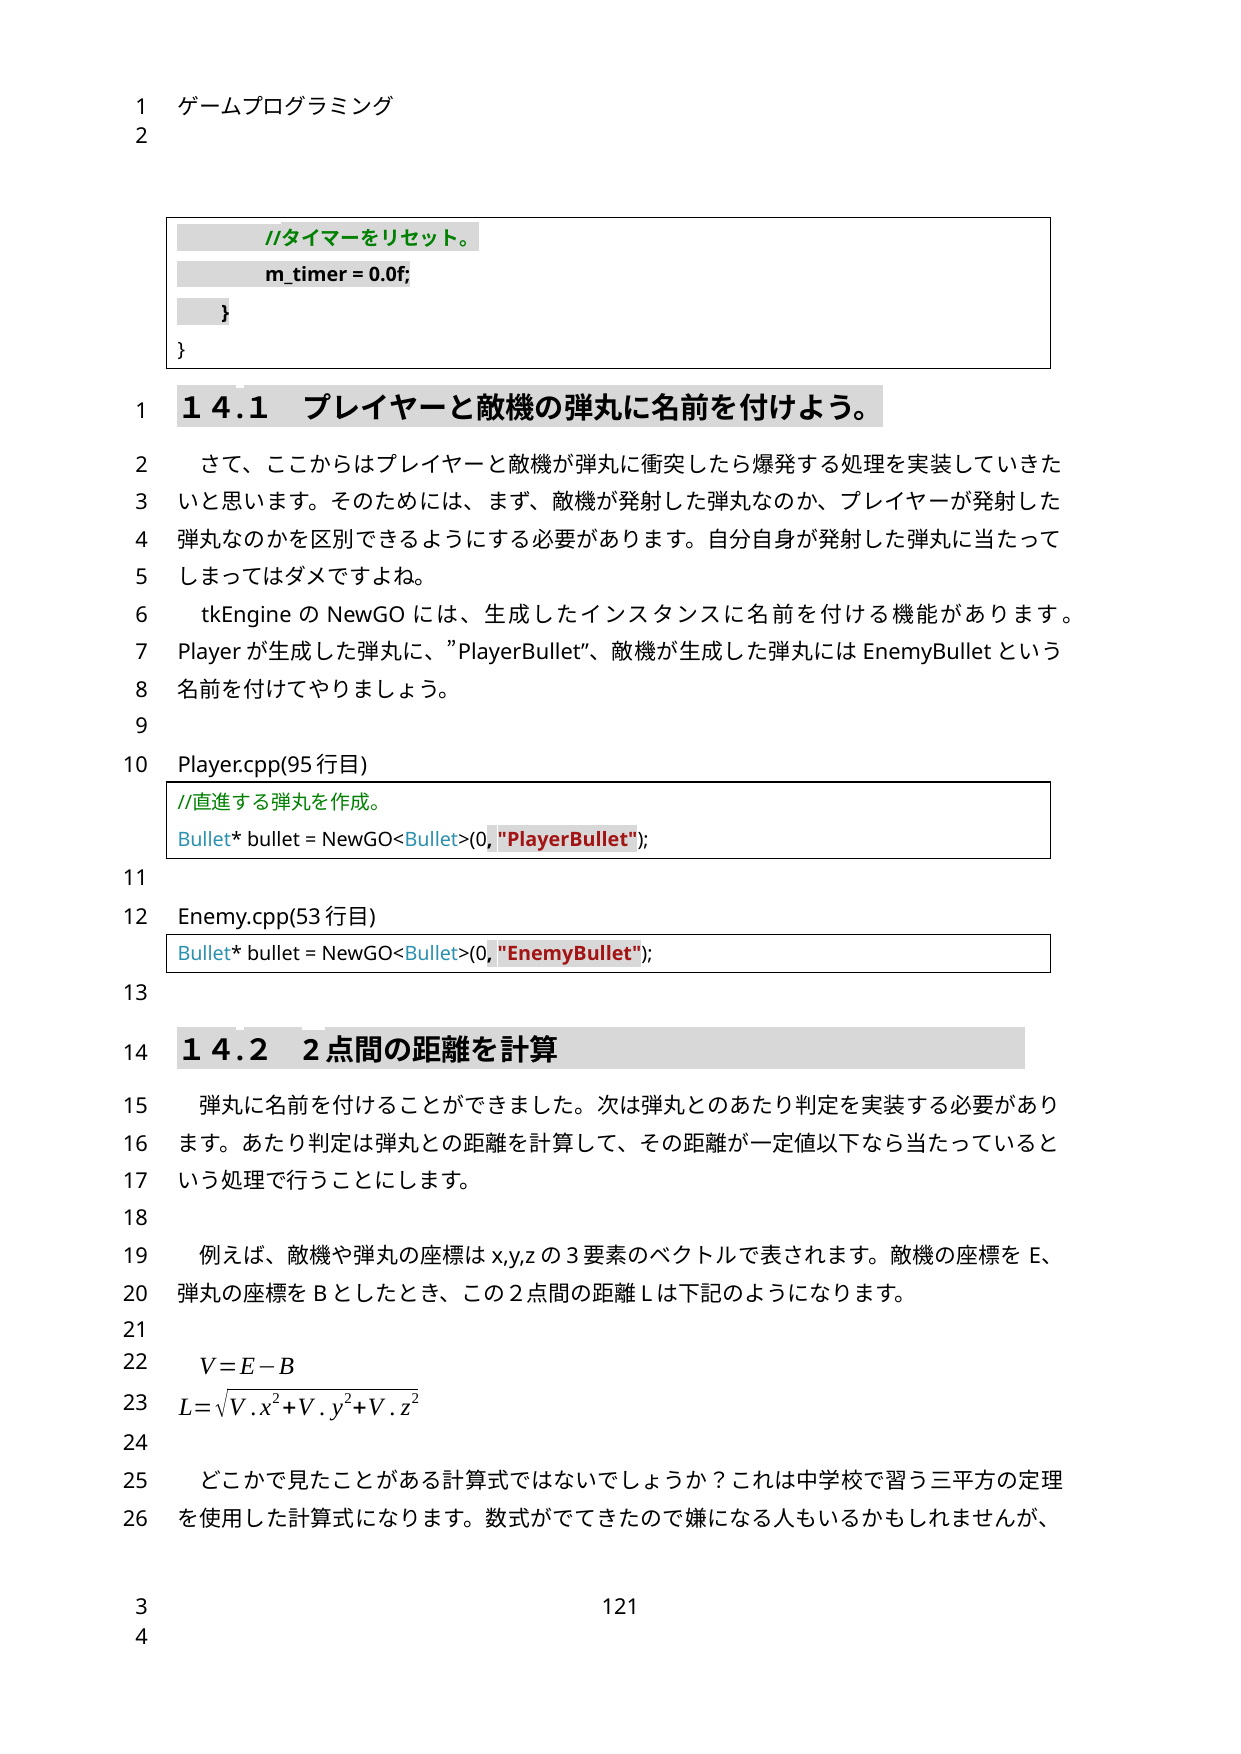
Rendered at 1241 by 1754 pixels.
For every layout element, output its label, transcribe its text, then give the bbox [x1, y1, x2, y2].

text 例えば、敵機や弾丸の座標はx,y,zの3要素のベクトルで表されます。敵機の座標をE、弾丸の座標をBとしたとき、この２点間の距離Lは下記のようになります。 [177, 1236, 1063, 1311]
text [177, 1461, 1063, 1536]
text tkEngineのNewGOには、生成したインスタンスに名前を付ける機能があります。Playerが生成した弾丸に、”PlayerBullet”、敵機が生成した弾丸にはEnemyBulletという名前を付けてやりましょう。 [177, 594, 1063, 706]
text Enemy.cpp(53行目) [177, 896, 1063, 933]
subtitle １４.２ 2点間の距離を計算 [177, 1011, 1063, 1086]
text さて、ここからはプレイヤーと敵機が弾丸に衝突したら爆発する処理を実装していきたいと思います。そのためには、まず、敵機が発射した弾丸なのか、プレイヤーが発射した弾丸なのかを区別できるようにする必要があります。自分自身が発射した弾丸に当たってしまってはダメですよね。 [177, 444, 1063, 594]
text 弾丸に名前を付けることができました。次は弾丸とのあたり判定を実装する必要があります。あたり判定は弾丸との距離を計算して、その距離が一定値以下なら当たっているという処理で行うことにします。 [177, 1086, 1063, 1198]
table_header //直進する弾丸を作成。 Bullet* bullet = NewGO<Bullet>(0, "PlayerBullet"); [167, 783, 1050, 857]
text Player.cpp(95行目) [177, 744, 1063, 781]
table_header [167, 218, 1050, 368]
subtitle １４.１ プレイヤーと敵機の弾丸に名前を付けよう。 [177, 369, 1063, 444]
table_header Bullet* bullet = NewGO<Bullet>(0, "EnemyBullet"); [167, 935, 1050, 972]
